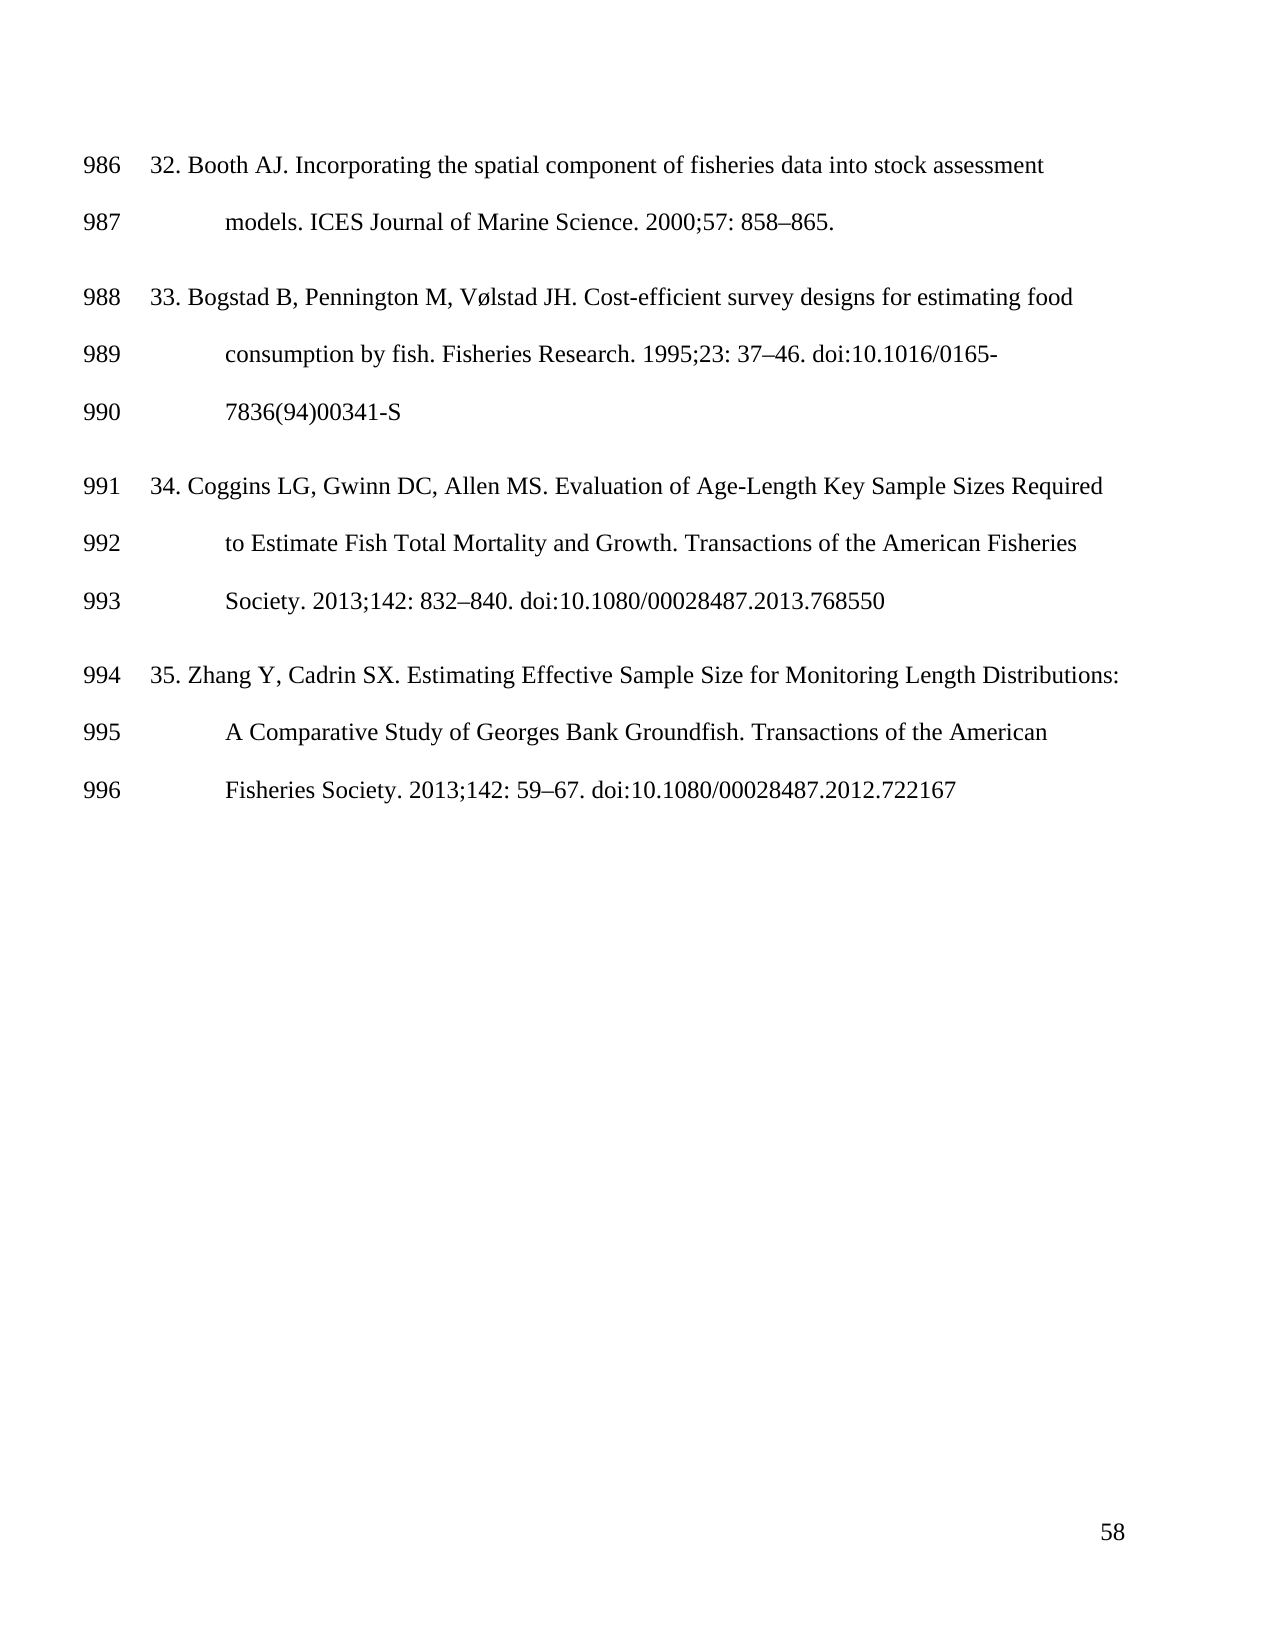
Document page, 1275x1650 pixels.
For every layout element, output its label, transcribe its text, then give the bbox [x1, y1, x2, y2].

text 33. Bogstad B, Pennington M, Vølstad JH. Cost-efficient survey designs for estimating food consumption by fish. Fisheries Research. 1995;23: 37–46. doi:10.1016/0165-7836(94)00341-S [150, 282, 1125, 425]
text 35. Zhang Y, Cadrin SX. Estimating Effective Sample Size for Monitoring Length Distributions: A Comparative Study of Georges Bank Groundfish. Transactions of the American Fisheries Society. 2013;142: 59–67. doi:10.1080/00028487.2012.722167 [150, 660, 1125, 804]
text 32. Booth AJ. Incorporating the spatial component of fisheries data into stock assessment models. ICES Journal of Marine Science. 2000;57: 858–865. [150, 150, 1125, 236]
text 34. Coggins LG, Gwinn DC, Allen MS. Evaluation of Age-Length Key Sample Sizes Required to Estimate Fish Total Mortality and Growth. Transactions of the American Fisheries Society. 2013;142: 832–840. doi:10.1080/00028487.2013.768550 [150, 471, 1125, 614]
